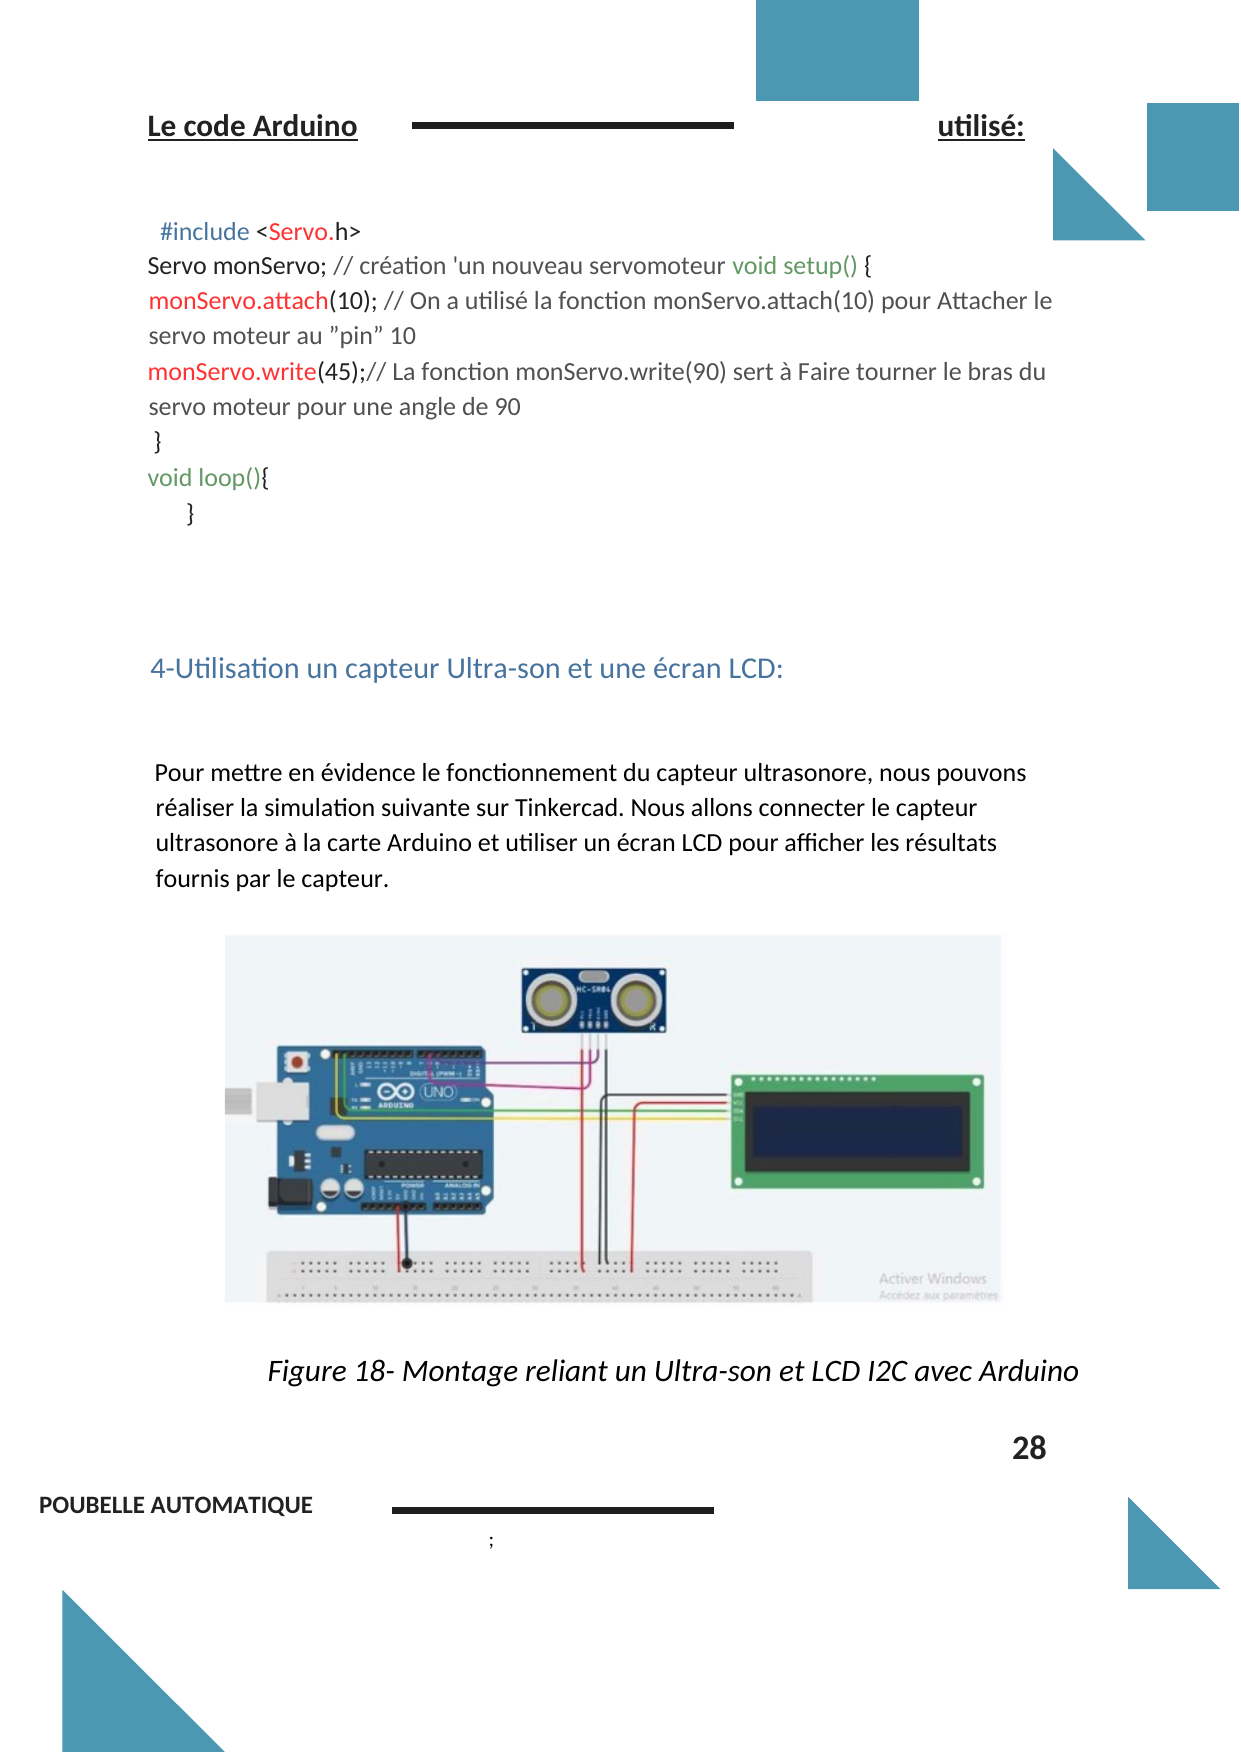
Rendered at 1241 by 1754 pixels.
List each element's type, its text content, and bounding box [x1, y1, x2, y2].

text } [41, 497, 1089, 529]
text monServo.write(45);// La fonction monServo.write(90) sert à Faire tourner le bras du servo moteur pour une angle de 90 [147, 355, 1059, 421]
text void loop(){ [147, 461, 1089, 493]
picture [224, 933, 1006, 1307]
text ; [41, 1527, 942, 1552]
text } [147, 425, 1089, 457]
subtitle 28 [41, 1426, 1047, 1468]
text #include <Servo.h> [41, 148, 1146, 247]
text Servo monServo; // création 'un nouveau servomoteur void setup() { monServo.attach(10); // On a utilisé la fonction monServo.attach(10) pour Attacher le servo moteur au ”pin” 10 [147, 249, 1089, 351]
text Pour mettre en évidence le fonctionnement du capteur ultrasonore, nous pouvons réaliser la simulation suivante sur Tinkercad. Nous allons connecter le capteur ultrasonore à la carte Arduino et utiliser un écran LCD pour afficher les résultats fournis par le capteur. [154, 756, 1076, 893]
text 4-Utilisation un capteur Ultra-son et une écran LCD: [150, 649, 1089, 686]
text POUBELLE AUTOMATIQUE [39, 1490, 1089, 1520]
text Figure 18- Montage reliant un Ultra-son et LCD I2C avec Arduino [41, 1351, 1083, 1389]
text Le code Arduino utilisé: [147, 106, 1089, 144]
